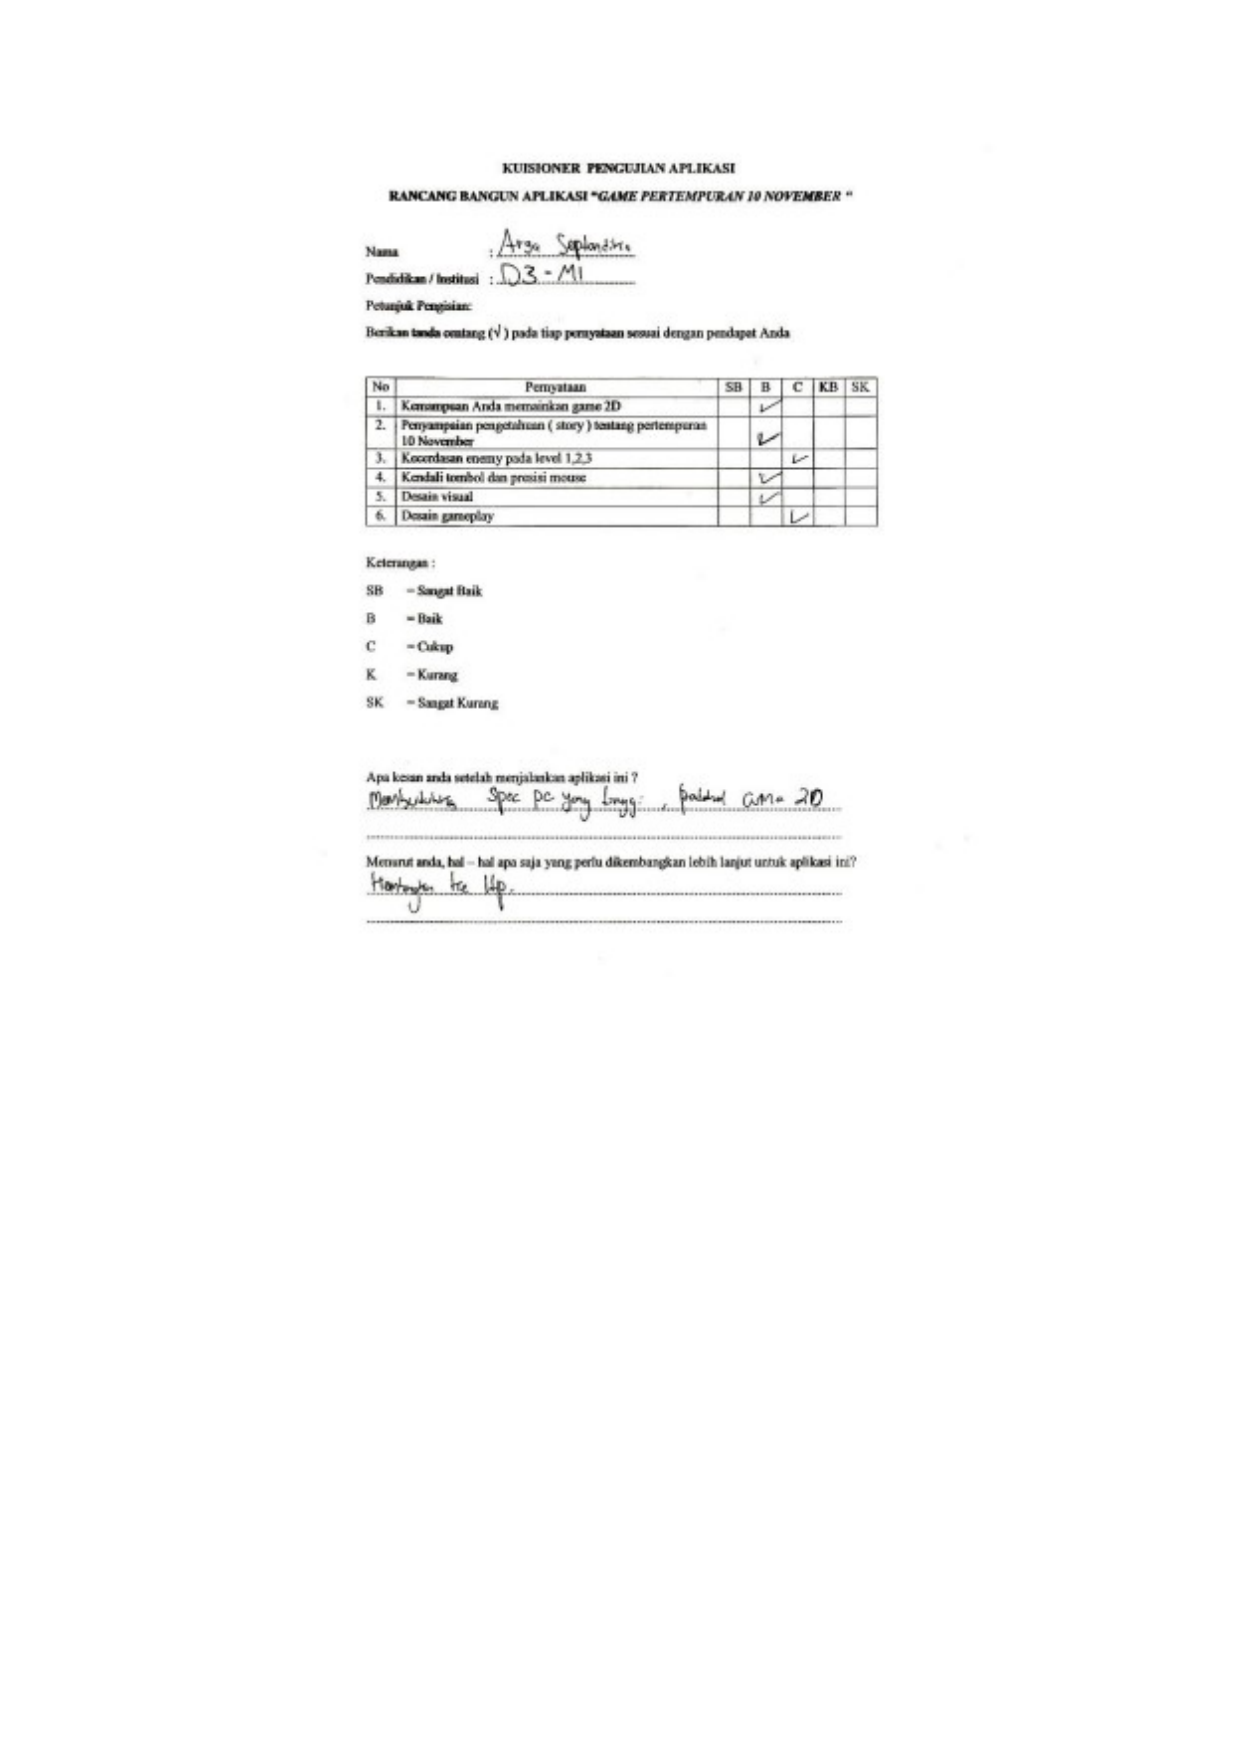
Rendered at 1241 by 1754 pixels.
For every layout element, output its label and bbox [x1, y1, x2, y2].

picture [312, 122, 1000, 977]
